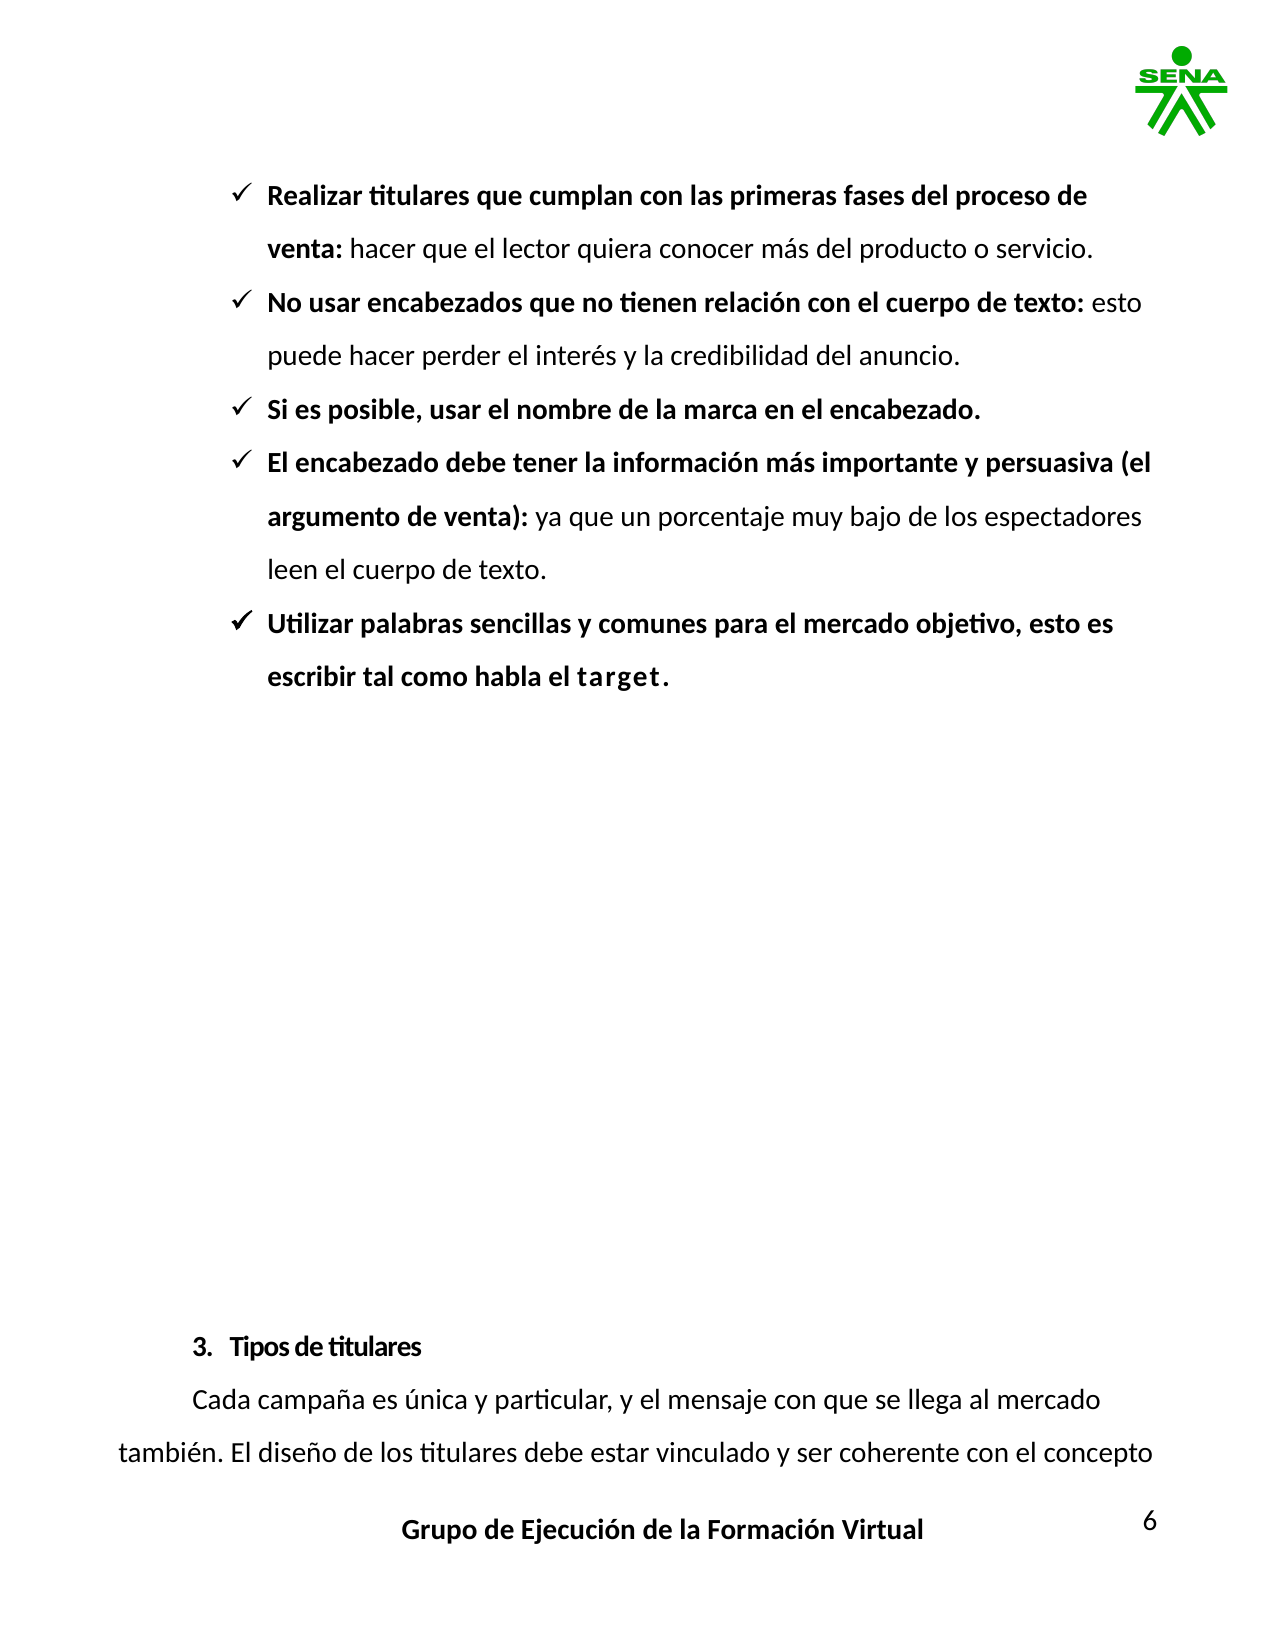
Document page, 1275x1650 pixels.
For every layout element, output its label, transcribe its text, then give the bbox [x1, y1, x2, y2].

list El encabezado debe tener la información más importante y persuasiva (el argumento de venta): ya que un porcentaje muy bajo de los espectadores leen el cuerpo de texto. [229, 444, 1157, 587]
picture [1135, 46, 1228, 136]
subtitle Tipos de titulares [192, 1328, 1157, 1364]
list Realizar titulares que cumplan con las primeras fases del proceso de venta: hacer que el lector quiera conocer más del producto o servicio. [229, 177, 1157, 266]
list Si es posible, usar el nombre de la marca en el encabezado. [229, 391, 1157, 427]
list No usar encabezados que no tienen relación con el cuerpo de texto: esto puede hacer perder el interés y la credibilidad del anuncio. [229, 284, 1157, 373]
list Utilizar palabras sencillas y comunes para el mercado objetivo, esto es escribir tal como habla el target. [229, 605, 1157, 694]
